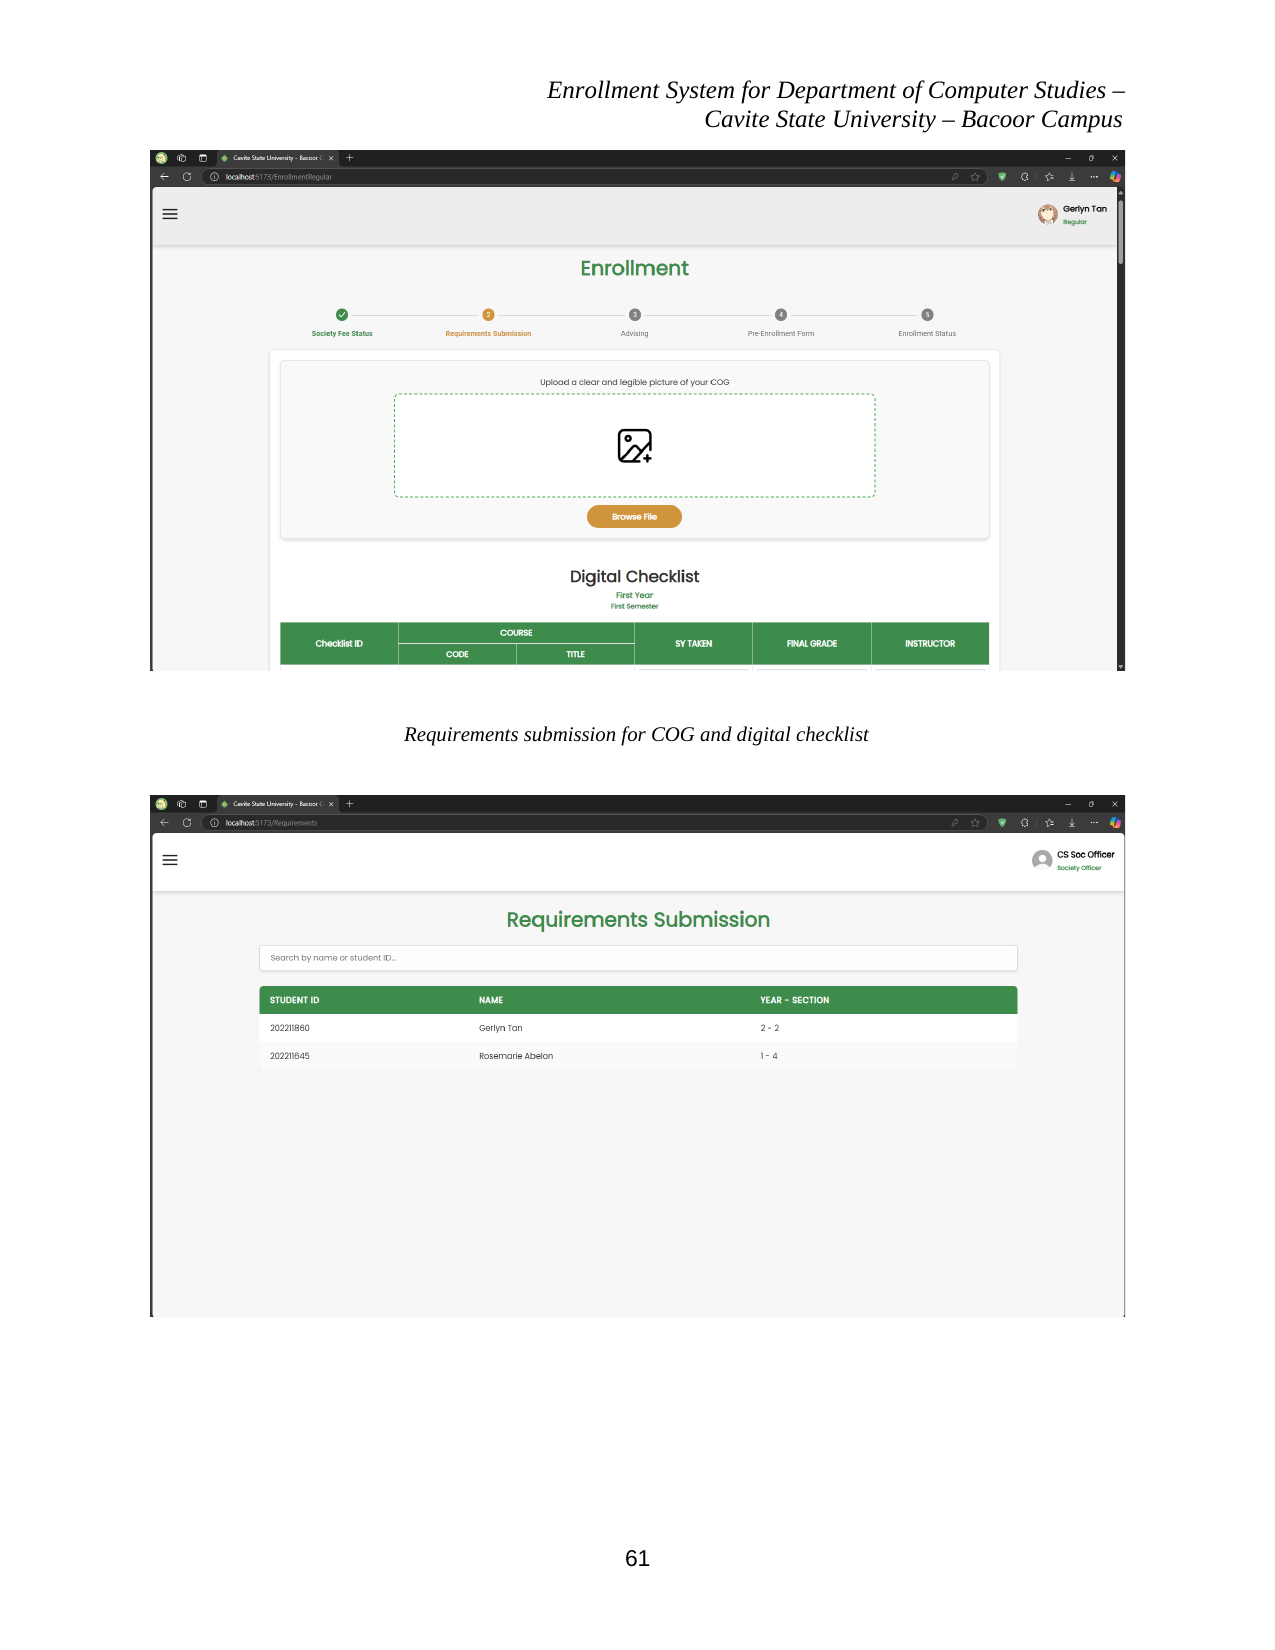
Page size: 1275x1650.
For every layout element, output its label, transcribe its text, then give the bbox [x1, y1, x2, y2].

picture [150, 150, 1125, 671]
picture [150, 795, 1125, 1317]
text Requirements submission for COG and digital checklist [150, 722, 1125, 746]
